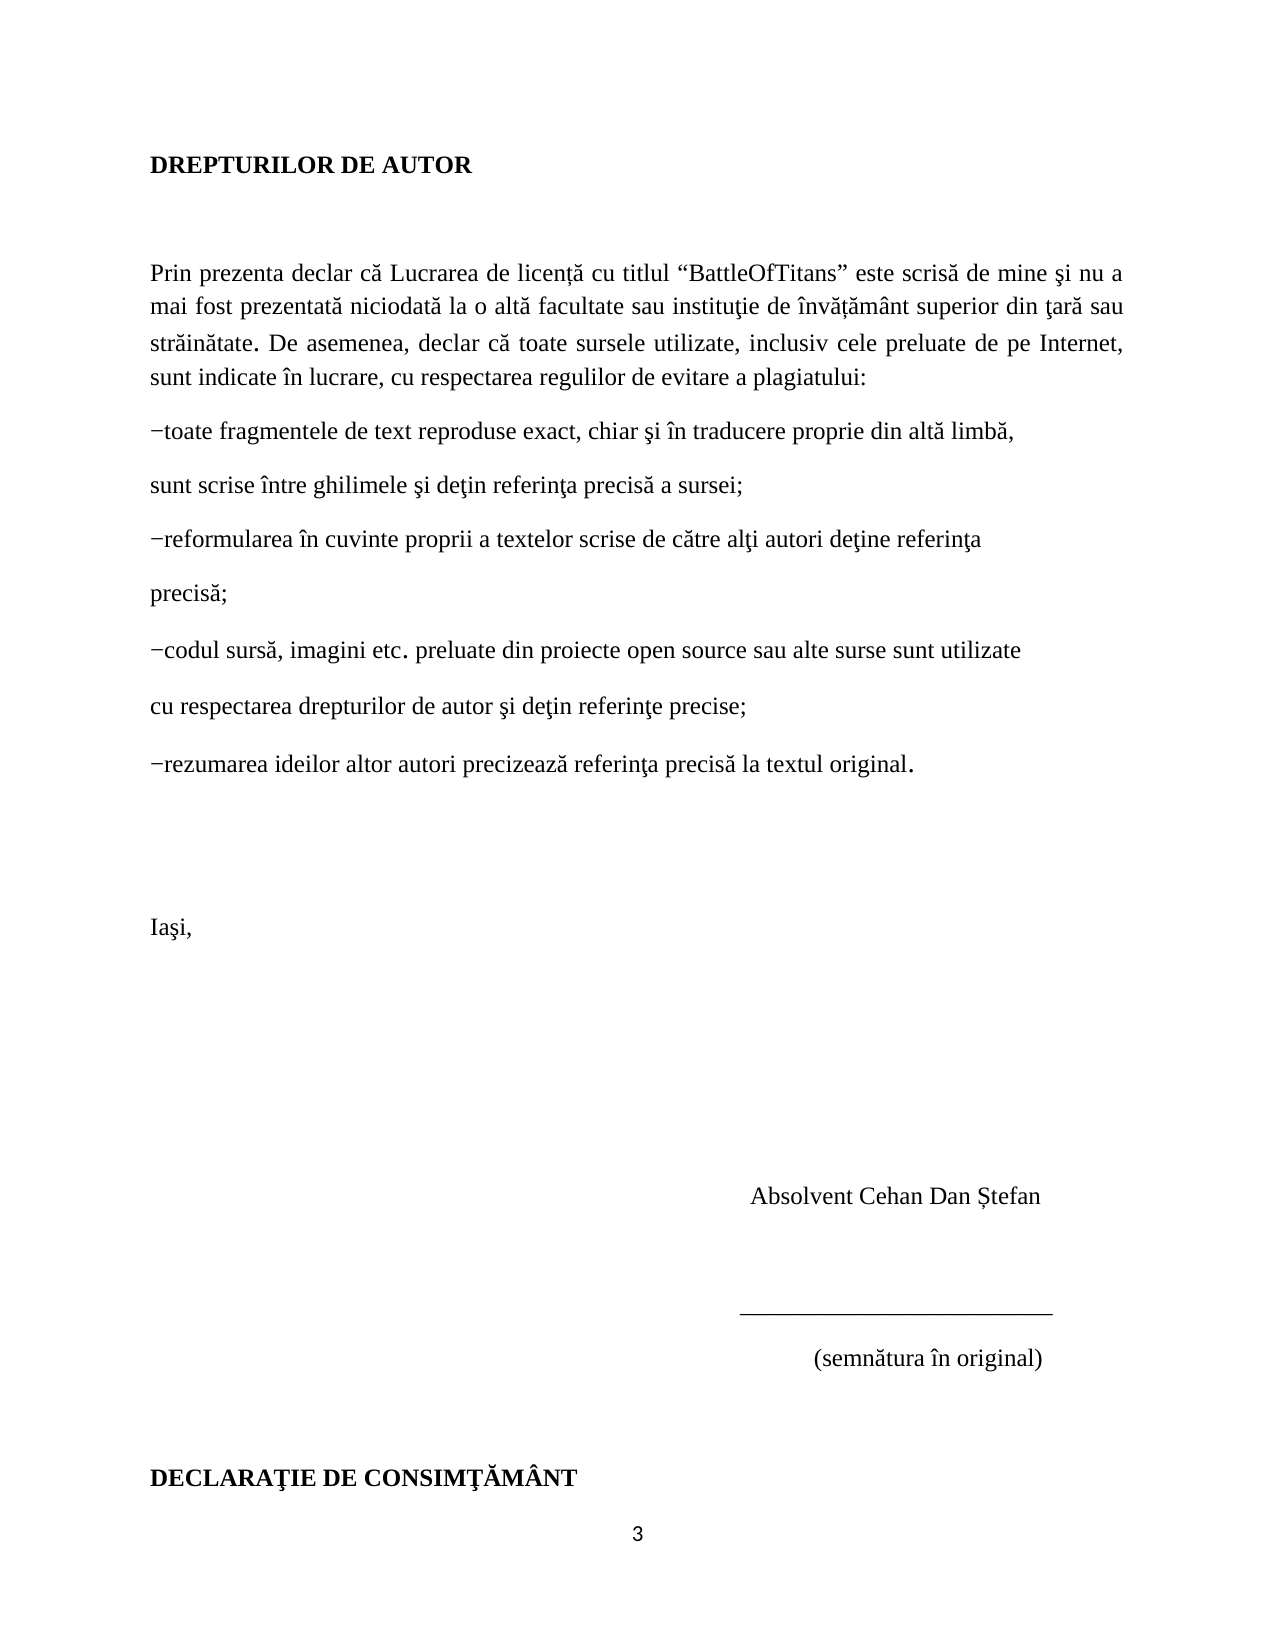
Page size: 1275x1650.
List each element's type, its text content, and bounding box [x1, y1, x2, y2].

text cu respectarea drepturilor de autor şi deţin referinţe precise; [150, 691, 1125, 720]
text (semnătura în original) [740, 1343, 1125, 1371]
text sunt scrise între ghilimele şi deţin referinţa precisă a sursei; [150, 470, 1125, 499]
text _________________________ [666, 1289, 1125, 1318]
text DECLARAŢIE DE CONSIMŢĂMÂNT [150, 1463, 1125, 1492]
text Iaşi, [150, 912, 1125, 941]
text Absolvent Cehan Dan Ștefan [150, 1181, 1125, 1210]
text Prin prezenta declar că Lucrarea de licență cu titlul “BattleOfTitans” este scrisă de mine şi nu a mai fost prezentată niciodată la o altă facultate sau instituţie de învățământ superior din ţară sau străinătate. De asemenea, declar că toate sursele utilizate, inclusiv cele preluate de pe Internet, sunt indicate în lucrare, cu respectarea regulilor de evitare a plagiatului: [150, 258, 1125, 391]
text DREPTURILOR DE AUTOR [150, 150, 1125, 179]
text precisă; [150, 578, 1125, 606]
text −reformularea în cuvinte proprii a textelor scrise de către alţi autori deţine referinţa [150, 524, 1125, 553]
text −rezumarea ideilor altor autori precizează referinţa precisă la textul original. [150, 745, 1125, 778]
text −codul sursă, imagini etc. preluate din proiecte open source sau alte surse sunt utilizate [150, 632, 1125, 665]
text −toate fragmentele de text reproduse exact, chiar şi în traducere proprie din altă limbă, [150, 416, 1125, 445]
